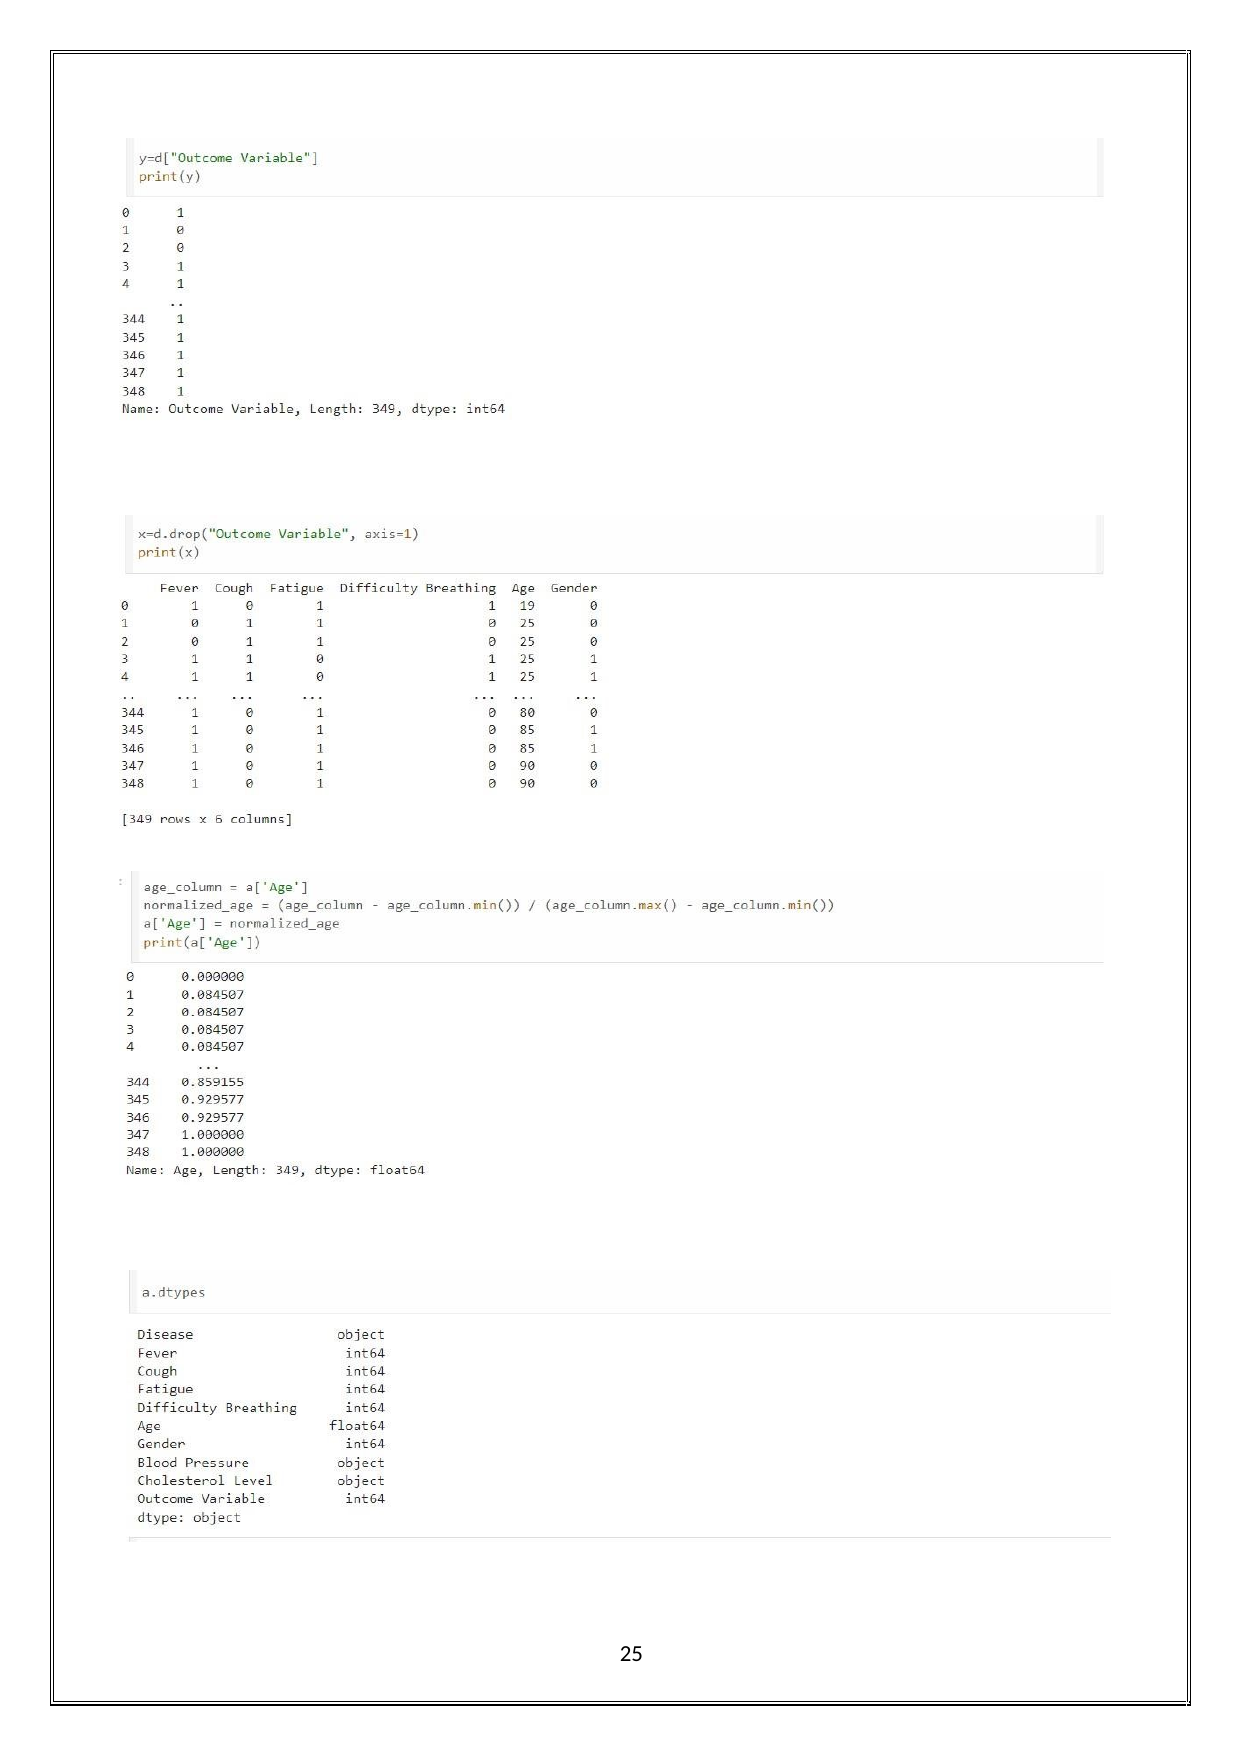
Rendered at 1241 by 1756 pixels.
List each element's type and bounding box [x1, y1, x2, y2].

picture [119, 138, 1104, 425]
picture [119, 871, 1104, 1185]
picture [126, 1270, 1111, 1542]
picture [119, 515, 1104, 829]
